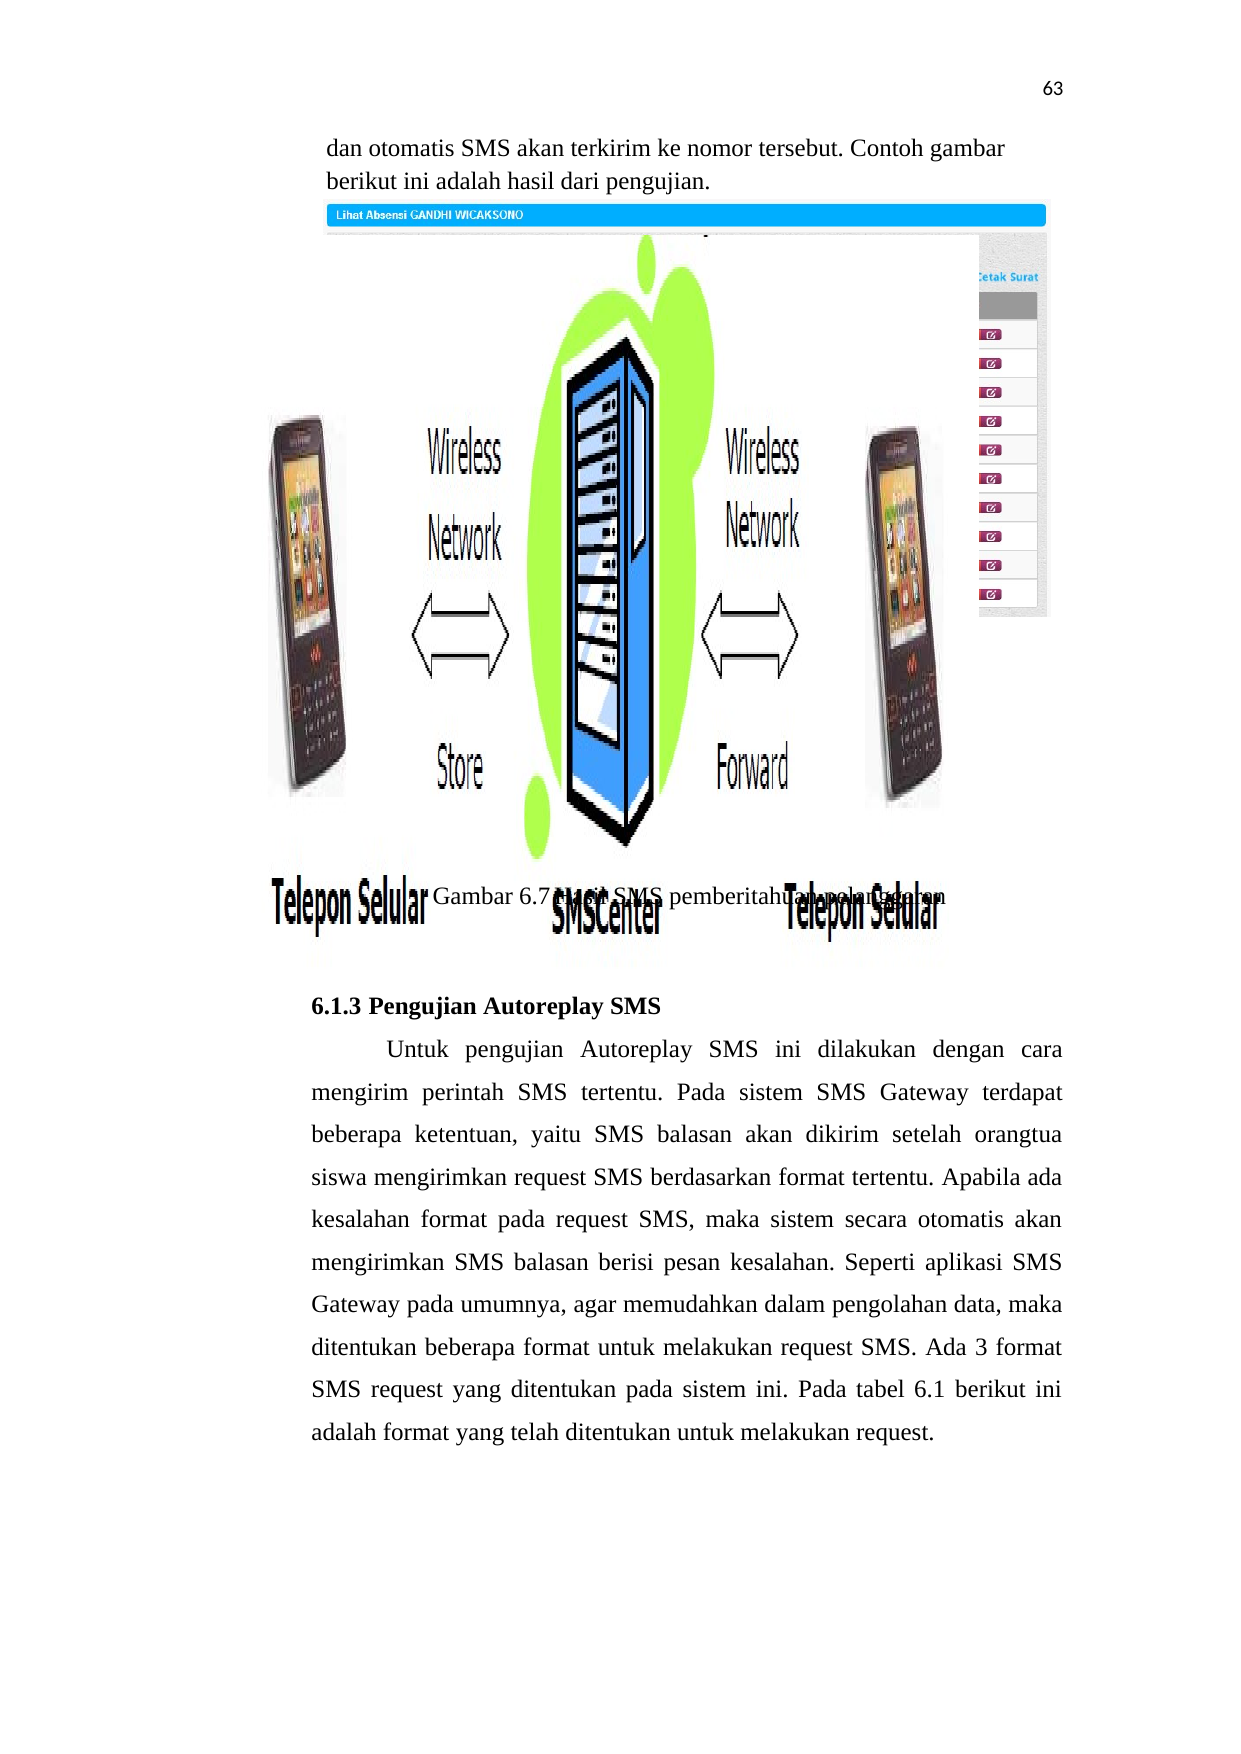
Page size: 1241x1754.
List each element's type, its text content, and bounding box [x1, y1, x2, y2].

subtitle 6.1.3 Pengujian Autoreplay SMS [311, 991, 1093, 1020]
text Untuk pengujian Autoreplay SMS ini dilakukan dengan cara mengirim perintah SMS tertentu. Pada sistem SMS Gateway terdapat beberapa ketentuan, yaitu SMS balasan akan dikirim setelah orangtua siswa mengirimkan request SMS berdasarkan format tertentu. Apabila ada kesalahan format pada request SMS, maka sistem secara otomatis akan mengirimkan SMS balasan berisi pesan kesalahan. Seperti aplikasi SMS Gateway pada umumnya, agar memudahkan dalam pengolahan data, maka ditentukan beberapa format untuk melakukan request SMS. Ada 3 format SMS request yang ditentukan pada sistem ini. Pada tabel 6.1 berikut ini adalah format yang telah ditentukan untuk melakukan request. [311, 1034, 1063, 1445]
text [325, 133, 1081, 195]
picture [247, 199, 1051, 986]
